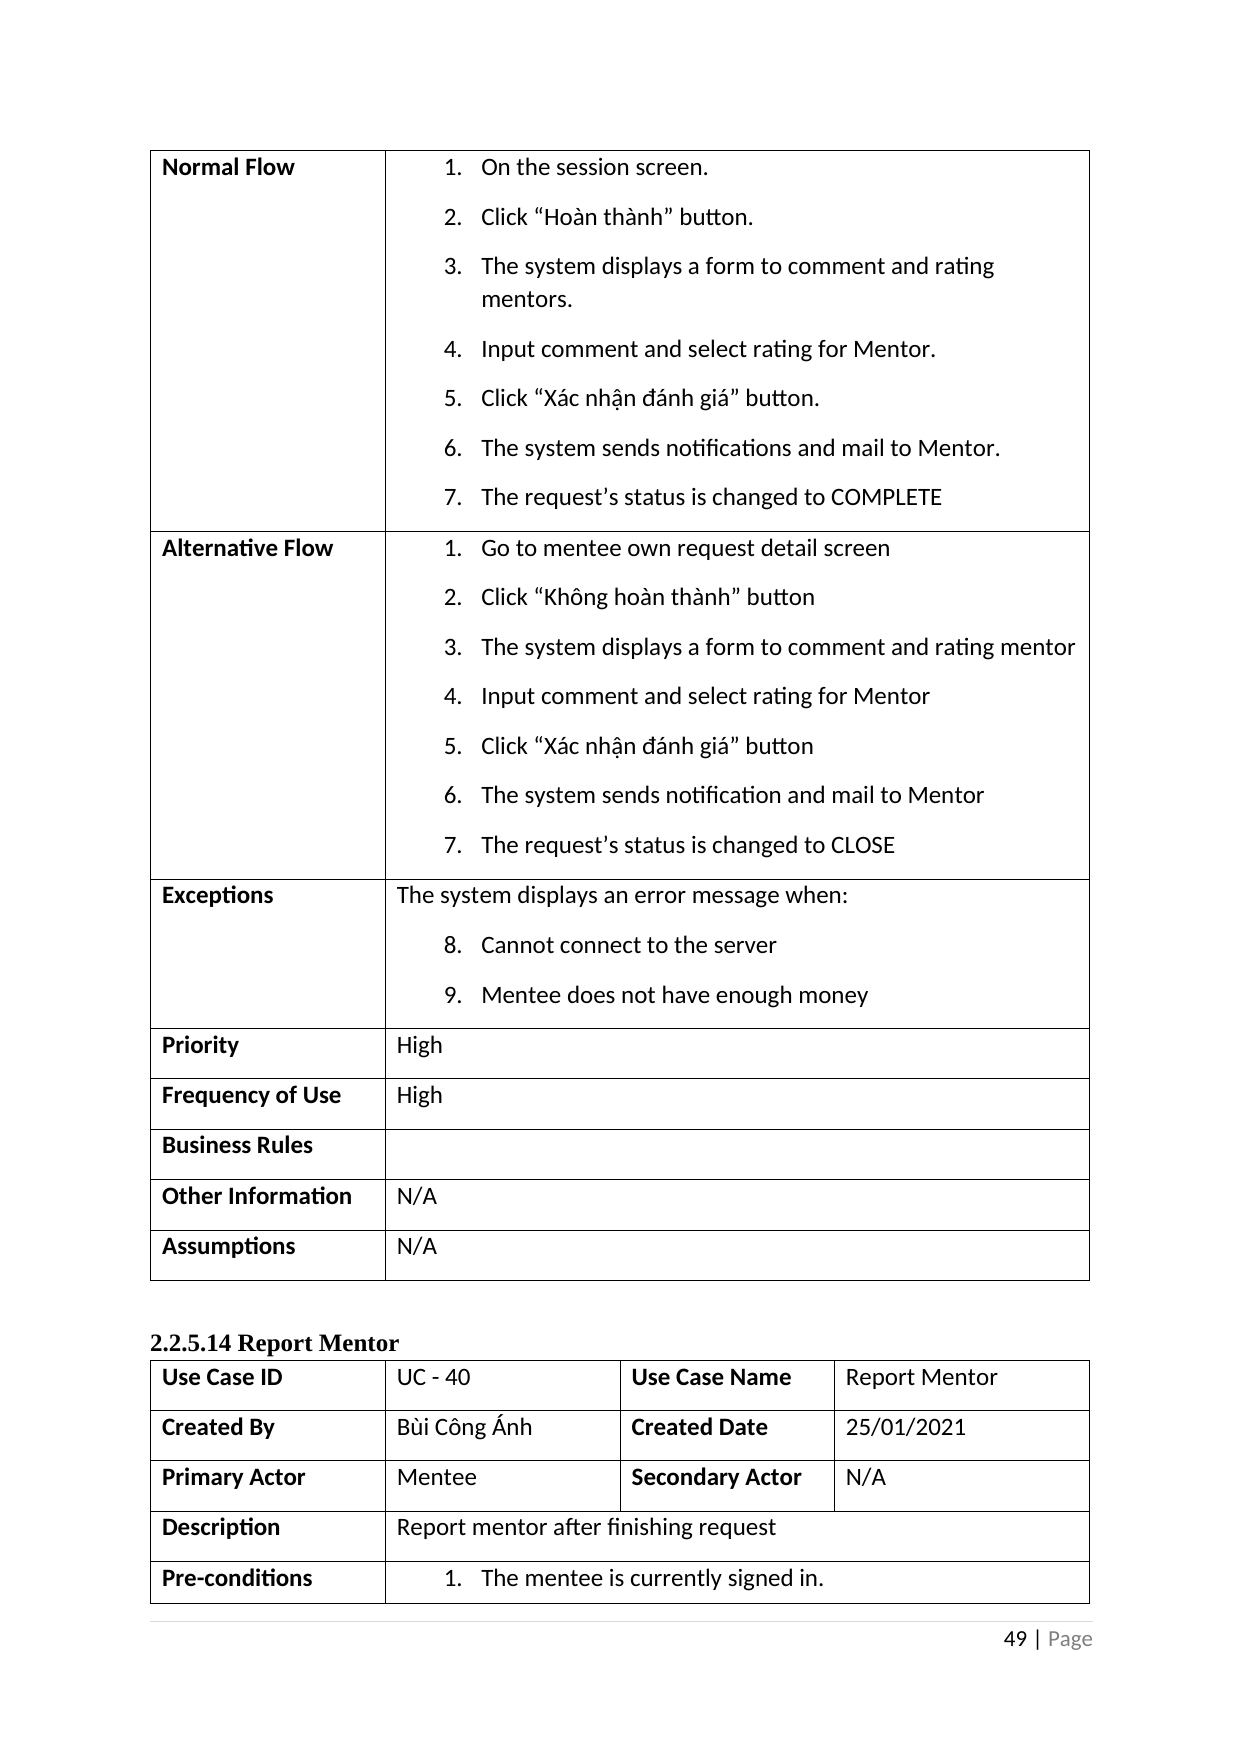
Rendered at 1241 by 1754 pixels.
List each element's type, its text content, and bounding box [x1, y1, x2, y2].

table_cell Exceptions [151, 880, 385, 1028]
table_cell Mentee [386, 1461, 620, 1511]
table_cell [386, 1130, 1089, 1179]
table_cell Primary Actor [151, 1461, 385, 1511]
table_cell N/A [386, 1180, 1089, 1229]
table_cell Bùi Công Ánh [386, 1411, 620, 1460]
table_cell The system displays an error message when: Cannot connect to the server Mentee does not have enough money [386, 880, 1089, 1028]
table_cell Frequency of Use [151, 1079, 385, 1129]
table_cell Priority [151, 1029, 385, 1078]
table_cell Description [151, 1512, 385, 1561]
table_cell Go to mentee own request detail screen Click “Không hoàn thành” button The system displays a form to comment and rating mentor Input comment and select rating for Mentor Click “Xác nhận đánh giá” button The system sends notification and mail to Mentor The request’s status is changed to CLOSE [386, 532, 1089, 878]
subtitle 2.2.5.14 Report Mentor [150, 1328, 1093, 1357]
table_cell N/A [386, 1231, 1089, 1280]
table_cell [386, 1562, 1089, 1603]
table_cell High [386, 1079, 1089, 1129]
table_cell Pre-conditions [151, 1562, 385, 1603]
table_cell Secondary Actor [621, 1461, 834, 1511]
table_cell Other Information [151, 1180, 385, 1229]
table_cell Created Date [621, 1411, 834, 1460]
table_header Use Case Name [621, 1361, 834, 1410]
table_cell High [386, 1029, 1089, 1078]
table_cell Normal Flow [151, 151, 385, 531]
table_header Use Case ID [151, 1361, 385, 1410]
table_cell N/A [835, 1461, 1089, 1511]
table_cell On the session screen. Click “Hoàn thành” button. The system displays a form to comment and rating mentors. Input comment and select rating for Mentor. Click “Xác nhận đánh giá” button. The system sends notifications and mail to Mentor. The request’s status is changed to COMPLETE [386, 151, 1089, 531]
table_cell Assumptions [151, 1231, 385, 1280]
table_header UC - 40 [386, 1361, 620, 1410]
table_cell Alternative Flow [151, 532, 385, 878]
table_cell Created By [151, 1411, 385, 1460]
table_cell 25/01/2021 [835, 1411, 1089, 1460]
table_cell Report mentor after finishing request [386, 1512, 1089, 1561]
table_cell Business Rules [151, 1130, 385, 1179]
table_header Report Mentor [835, 1361, 1089, 1410]
